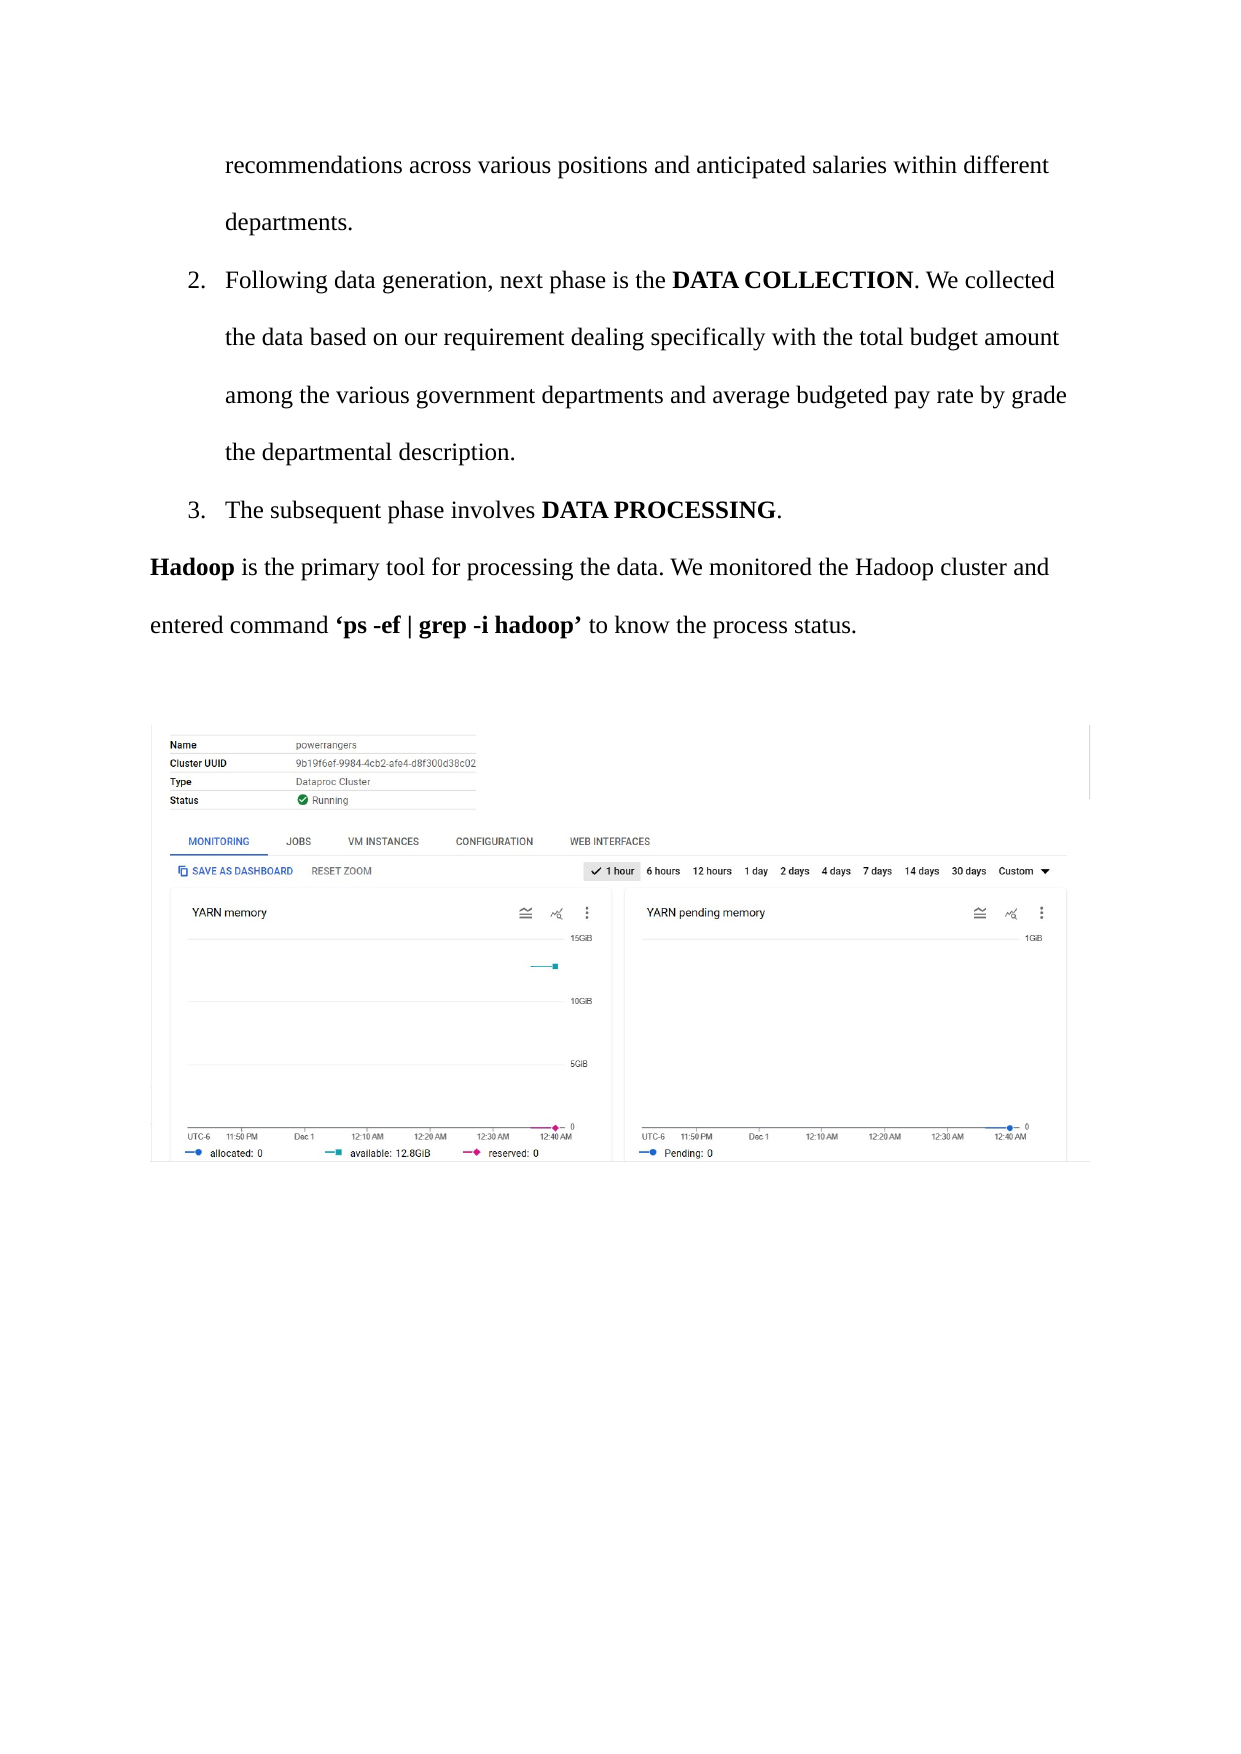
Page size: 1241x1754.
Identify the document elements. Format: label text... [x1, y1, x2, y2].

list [187, 150, 1090, 236]
picture [150, 725, 1091, 1162]
text Hadoop is the primary tool for processing the data. We monitored the Hadoop cluster and entered command ‘ps -ef | grep -i hadoop’ to know the process status. [150, 552, 1090, 639]
list Following data generation, next phase is the DATA COLLECTION. We collected the data based on our requirement dealing specifically with the total budget amount among the various government departments and average budgeted pay rate by grade the departmental description. [187, 265, 1090, 466]
list The subsequent phase involves DATA PROCESSING. [187, 495, 1090, 524]
